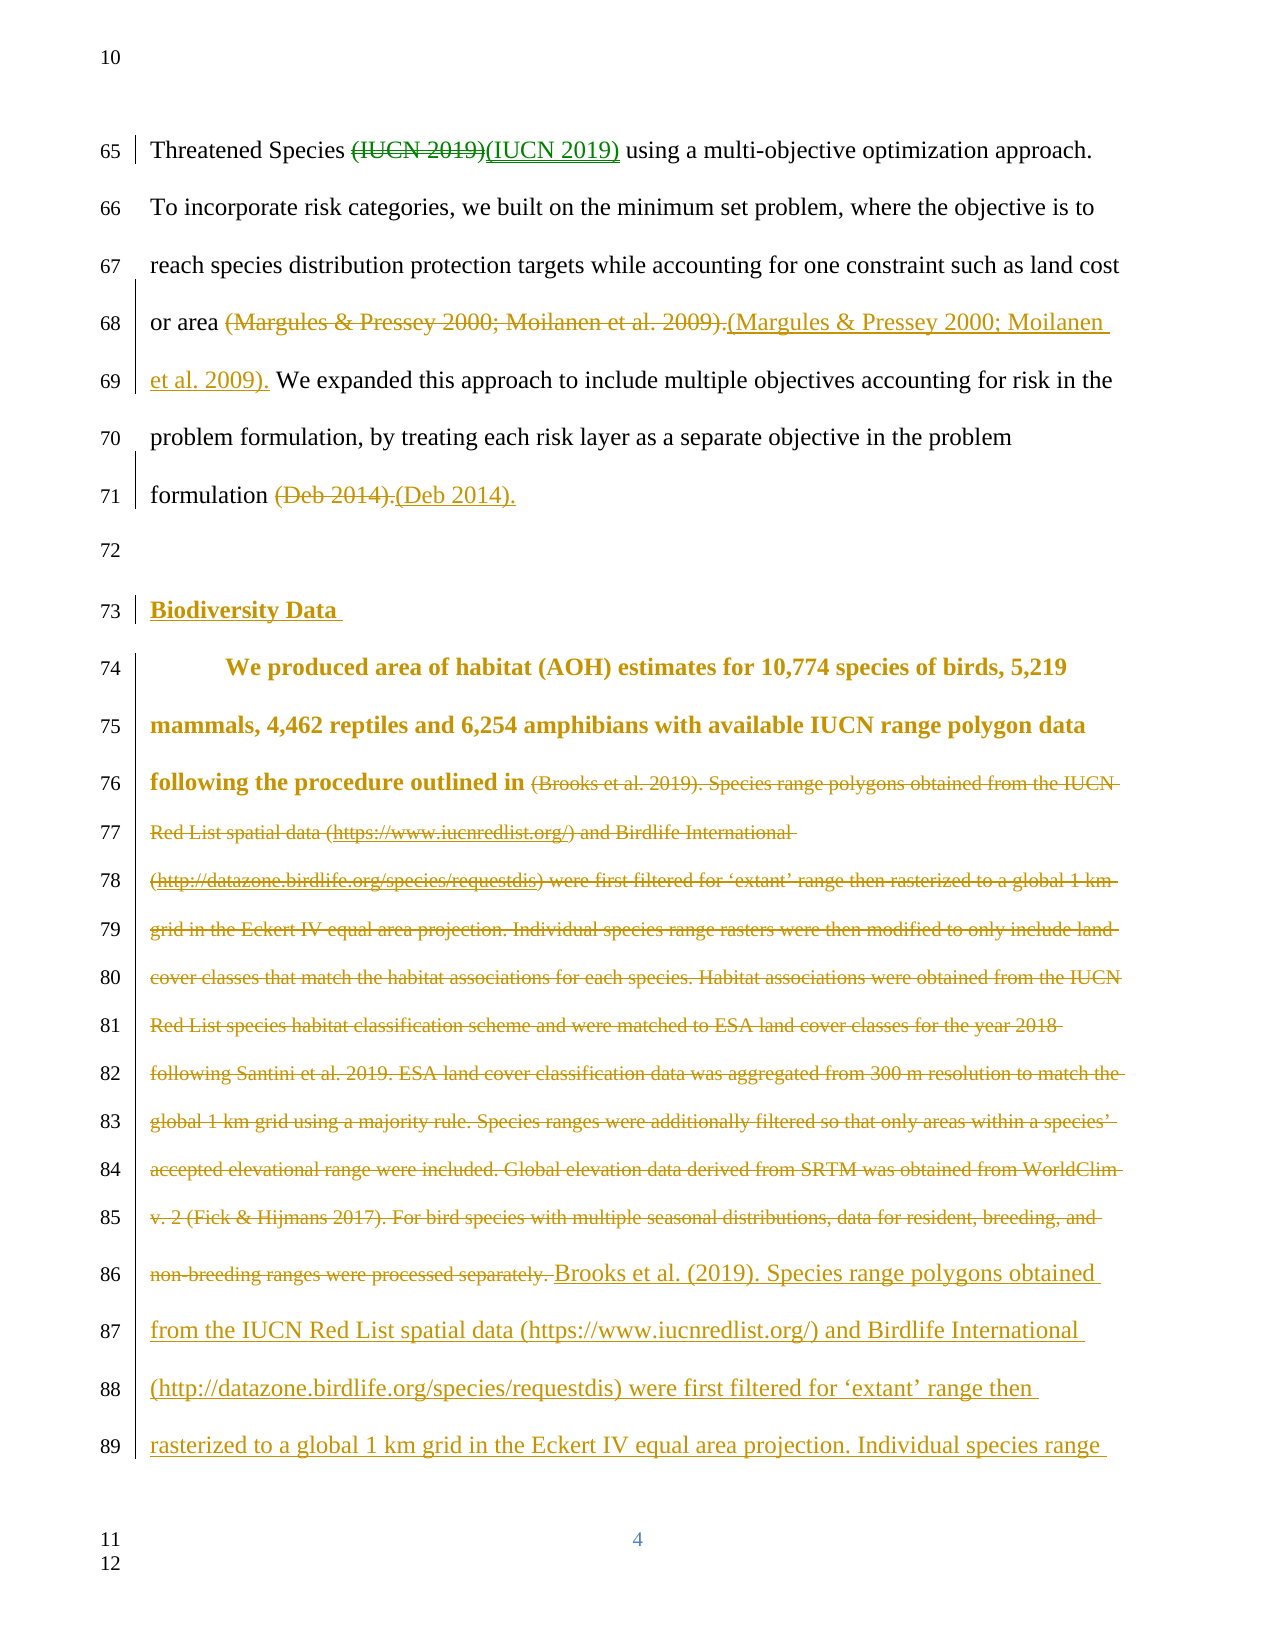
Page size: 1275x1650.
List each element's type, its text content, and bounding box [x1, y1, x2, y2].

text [150, 1075, 1125, 1459]
text Biodiversity Data [150, 595, 1125, 624]
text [150, 135, 1125, 509]
